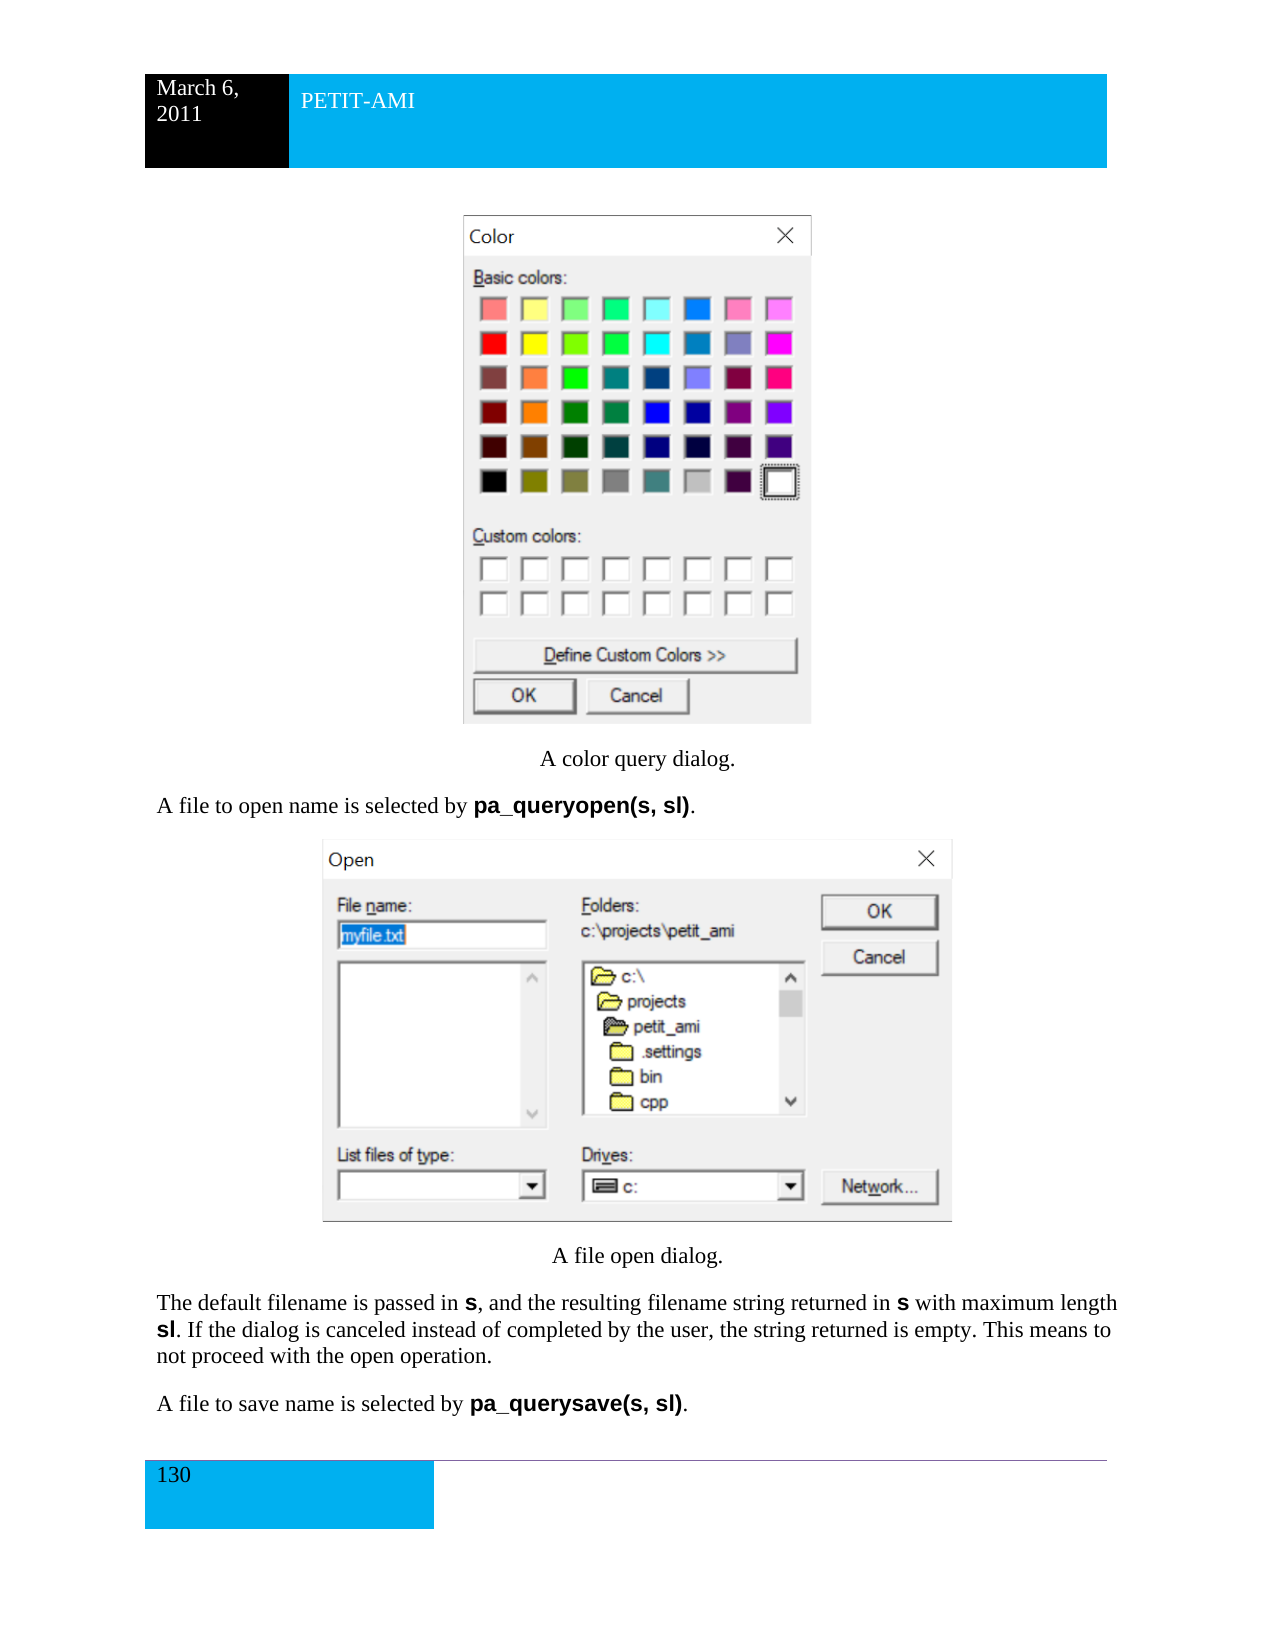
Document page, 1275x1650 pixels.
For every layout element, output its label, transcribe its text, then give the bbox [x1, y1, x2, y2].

picture [322, 839, 953, 1222]
text A color query dialog. [156, 744, 1118, 771]
picture [463, 215, 812, 724]
text A file to save name is selected by pa_querysave(s, sl). [156, 1389, 1118, 1416]
text A file open dialog. [156, 1242, 1118, 1268]
text A file to open name is selected by pa_queryopen(s, sl). [156, 792, 1118, 818]
text The default filename is passed in s, and the resulting filename string returned in s with maximum length sl. If the dialog is canceled instead of completed by the user, the string returned is empty. This means to not proceed with the open operation. [156, 1289, 1118, 1369]
